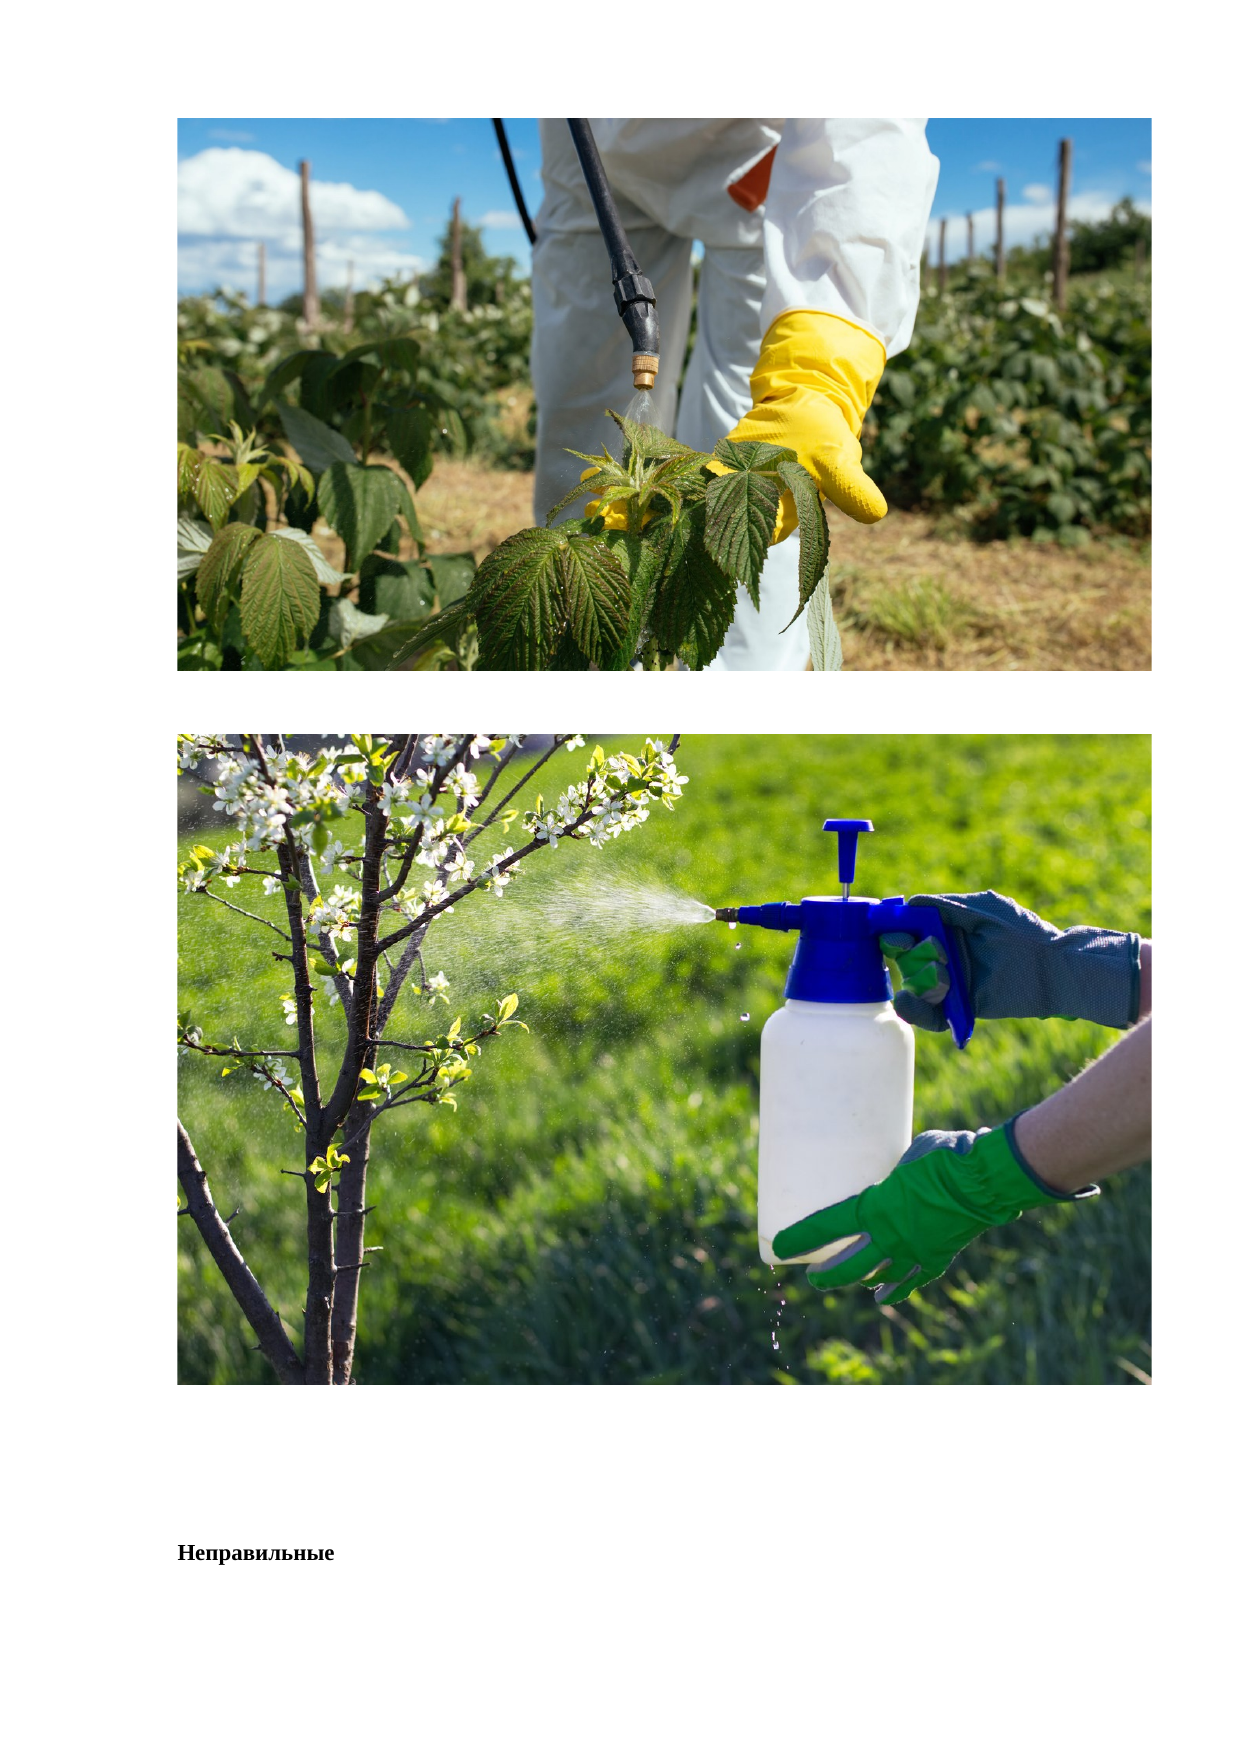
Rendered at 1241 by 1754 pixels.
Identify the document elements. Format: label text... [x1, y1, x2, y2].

picture [177, 118, 1152, 671]
text Неправильные [177, 1539, 1152, 1566]
picture [177, 734, 1152, 1385]
